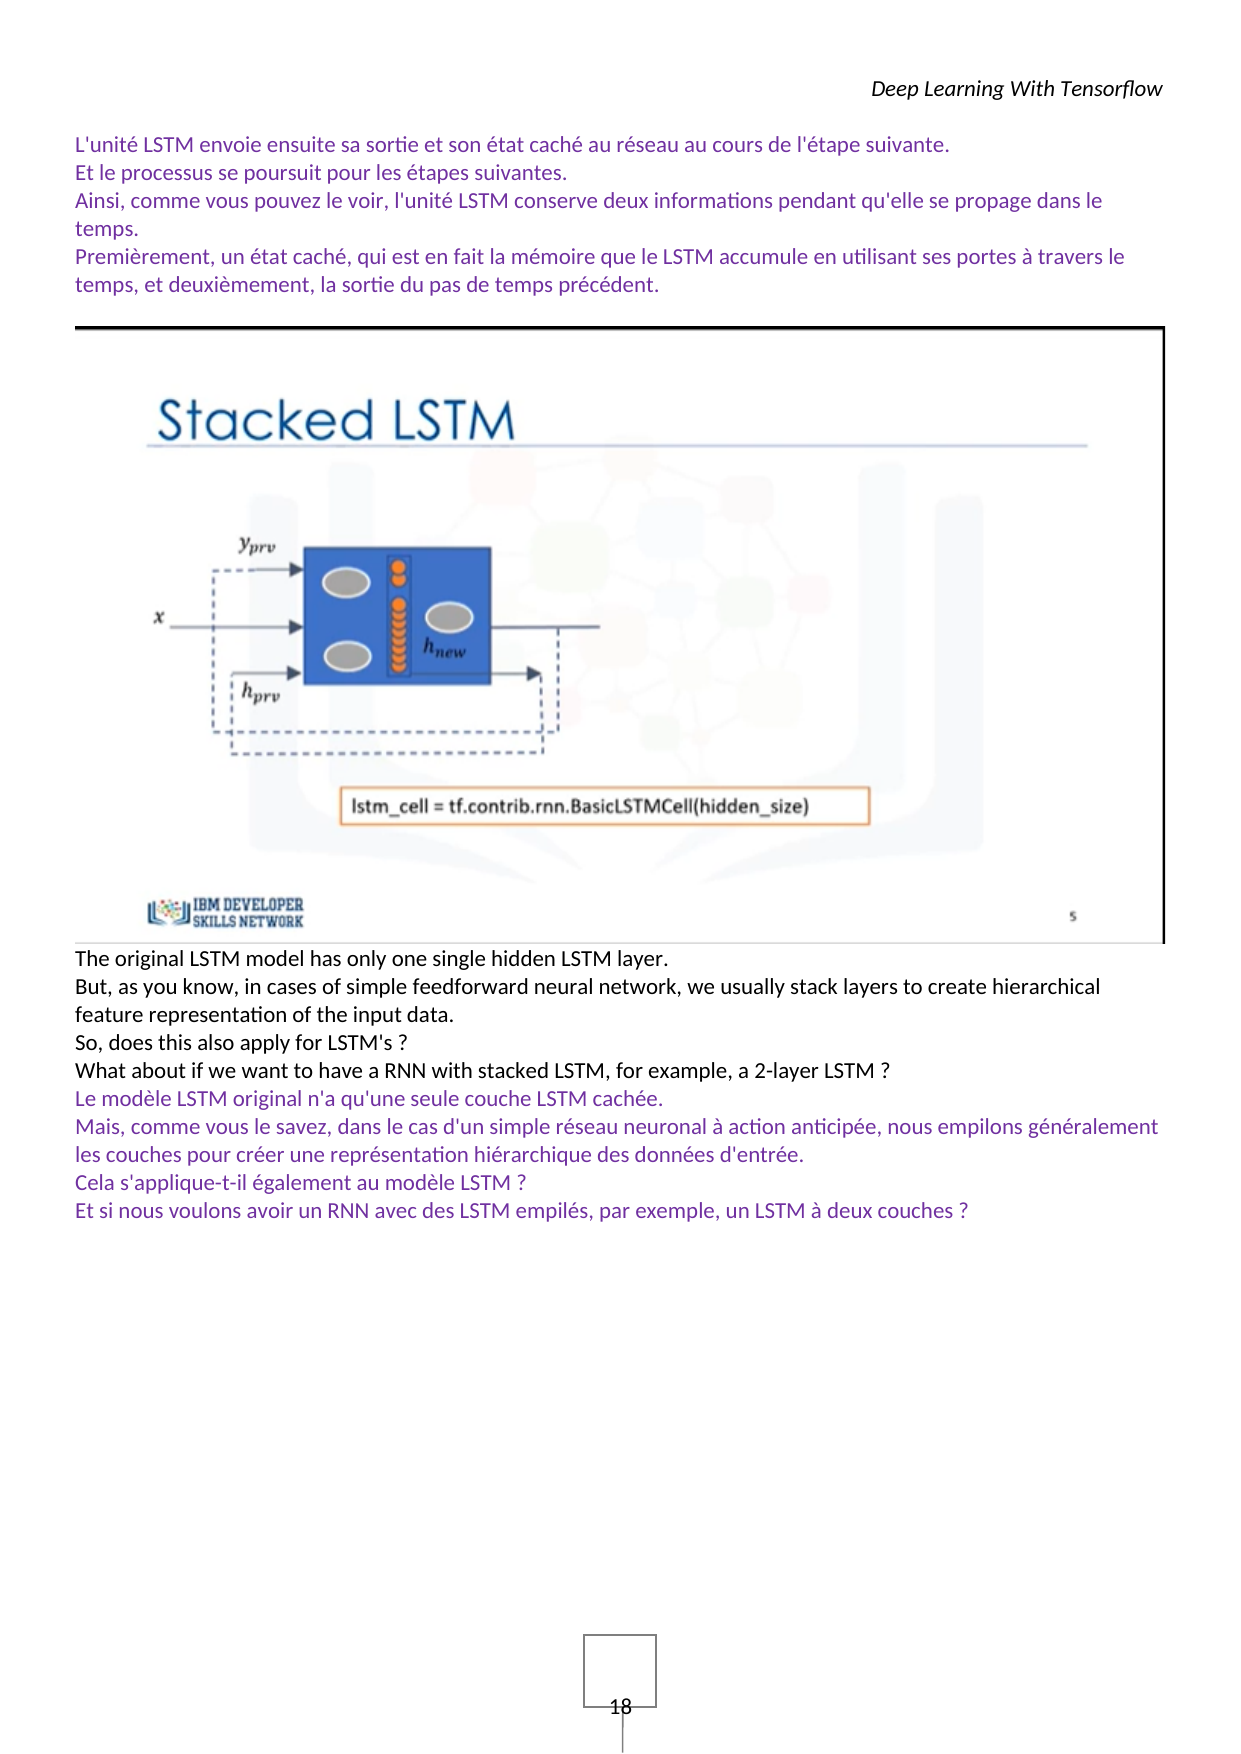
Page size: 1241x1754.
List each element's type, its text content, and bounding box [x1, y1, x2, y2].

text Et si nous voulons avoir un RNN avec des LSTM empilés, par exemple, un LSTM à deux couches ? [75, 1196, 1165, 1224]
picture [75, 326, 1166, 944]
text What about if we want to have a RNN with stacked LSTM, for example, a 2-layer LSTM ? [75, 1056, 1165, 1084]
text Premièrement, un état caché, qui est en fait la mémoire que le LSTM accumule en utilisant ses portes à travers le temps, et deuxièmement, la sortie du pas de temps précédent. [75, 242, 1165, 298]
text So, does this also apply for LSTM's ? [75, 1028, 1165, 1056]
text Mais, comme vous le savez, dans le cas d'un simple réseau neuronal à action anticipée, nous empilons généralement les couches pour créer une représentation hiérarchique des données d'entrée. [75, 1112, 1165, 1168]
text Le modèle LSTM original n'a qu'une seule couche LSTM cachée. [75, 1084, 1165, 1112]
text Ainsi, comme vous pouvez le voir, l'unité LSTM conserve deux informations pendant qu'elle se propage dans le temps. [75, 186, 1165, 242]
text The original LSTM model has only one single hidden LSTM layer. [75, 944, 1165, 972]
text L'unité LSTM envoie ensuite sa sortie et son état caché au réseau au cours de l'étape suivante. [75, 130, 1165, 158]
text Cela s'applique-t-il également au modèle LSTM ? [75, 1168, 1165, 1196]
text But, as you know, in cases of simple feedforward neural network, we usually stack layers to create hierarchical feature representation of the input data. [75, 972, 1165, 1028]
text Et le processus se poursuit pour les étapes suivantes. [75, 158, 1165, 186]
